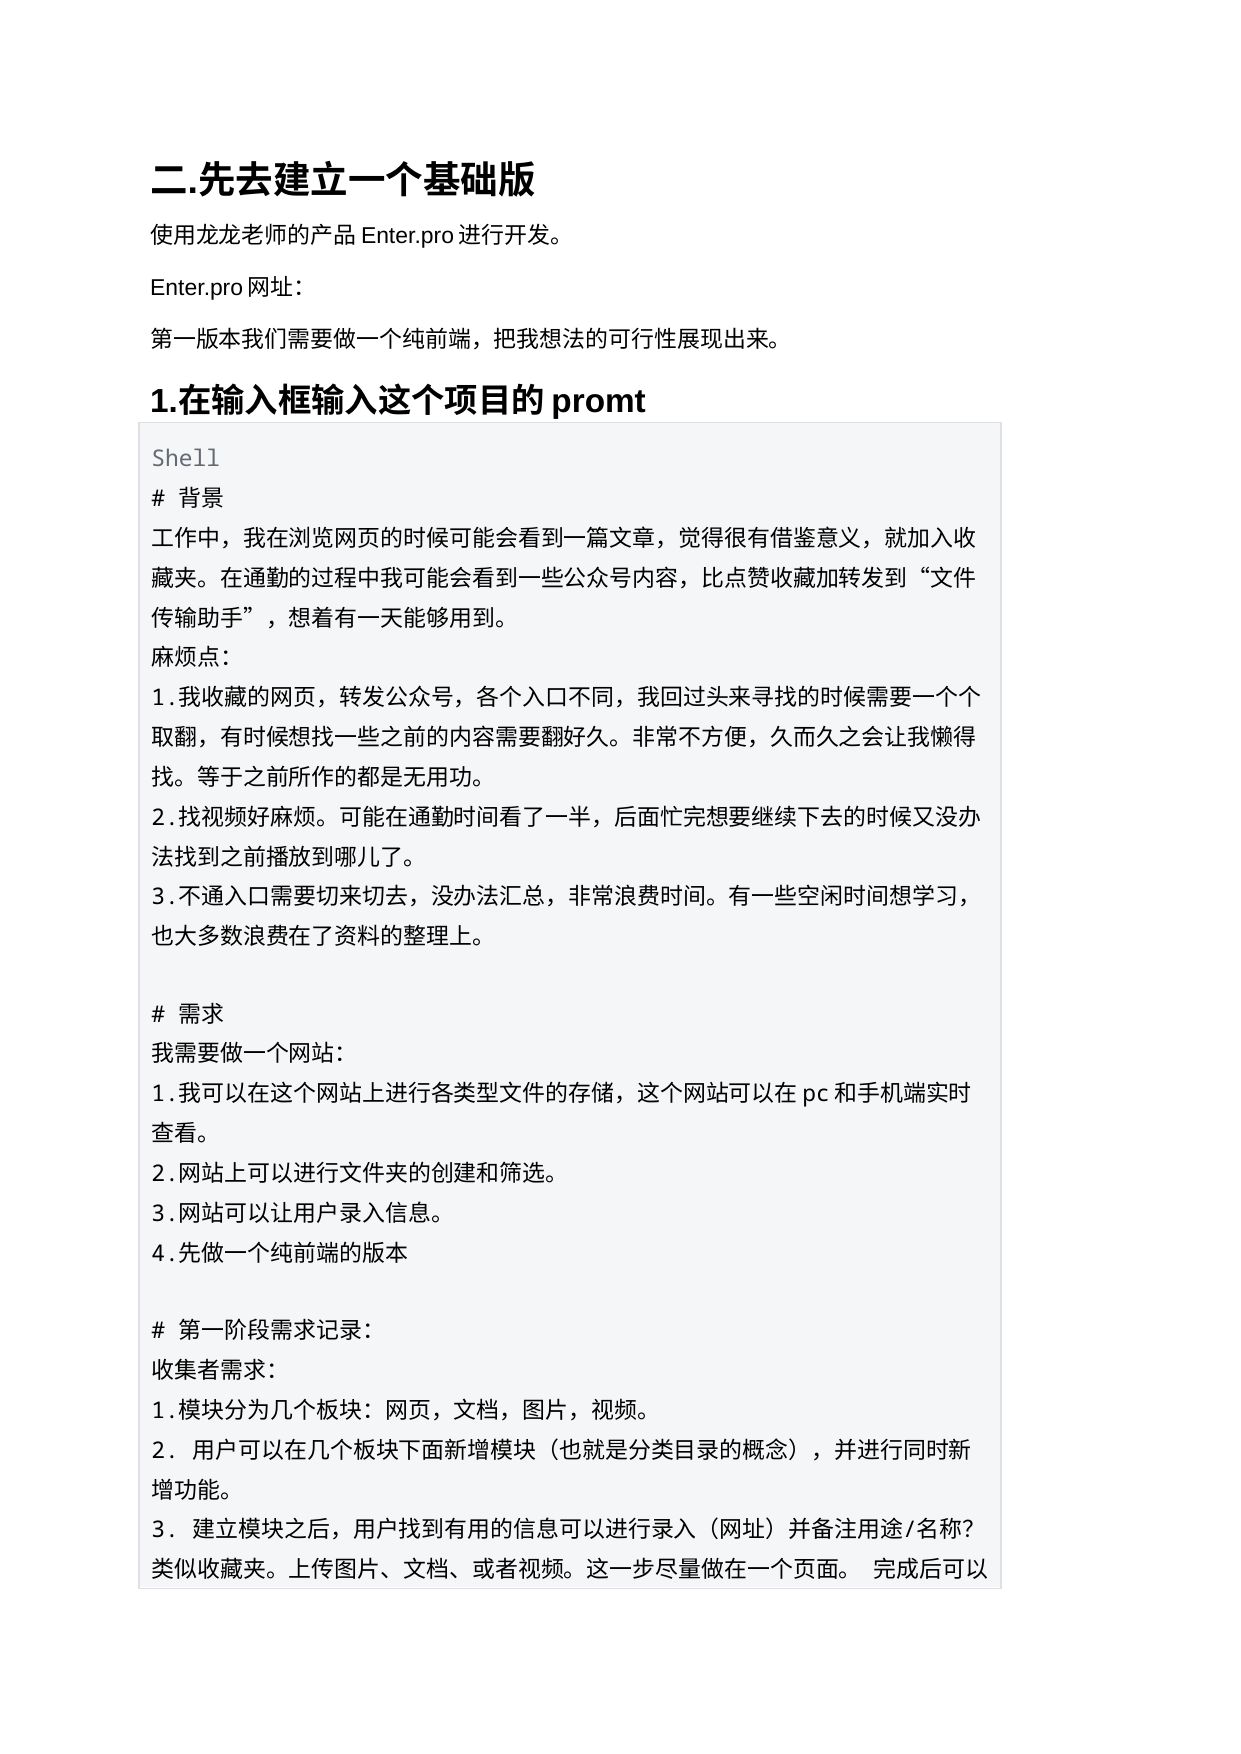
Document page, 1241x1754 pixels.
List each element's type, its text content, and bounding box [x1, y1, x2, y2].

text 使用龙龙老师的产品Enter.pro进行开发。 [150, 217, 1090, 250]
text Enter.pro网址： [150, 269, 1090, 302]
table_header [140, 423, 1000, 1587]
text 第一版本我们需要做一个纯前端，把我想法的可行性展现出来。 [150, 321, 1090, 354]
